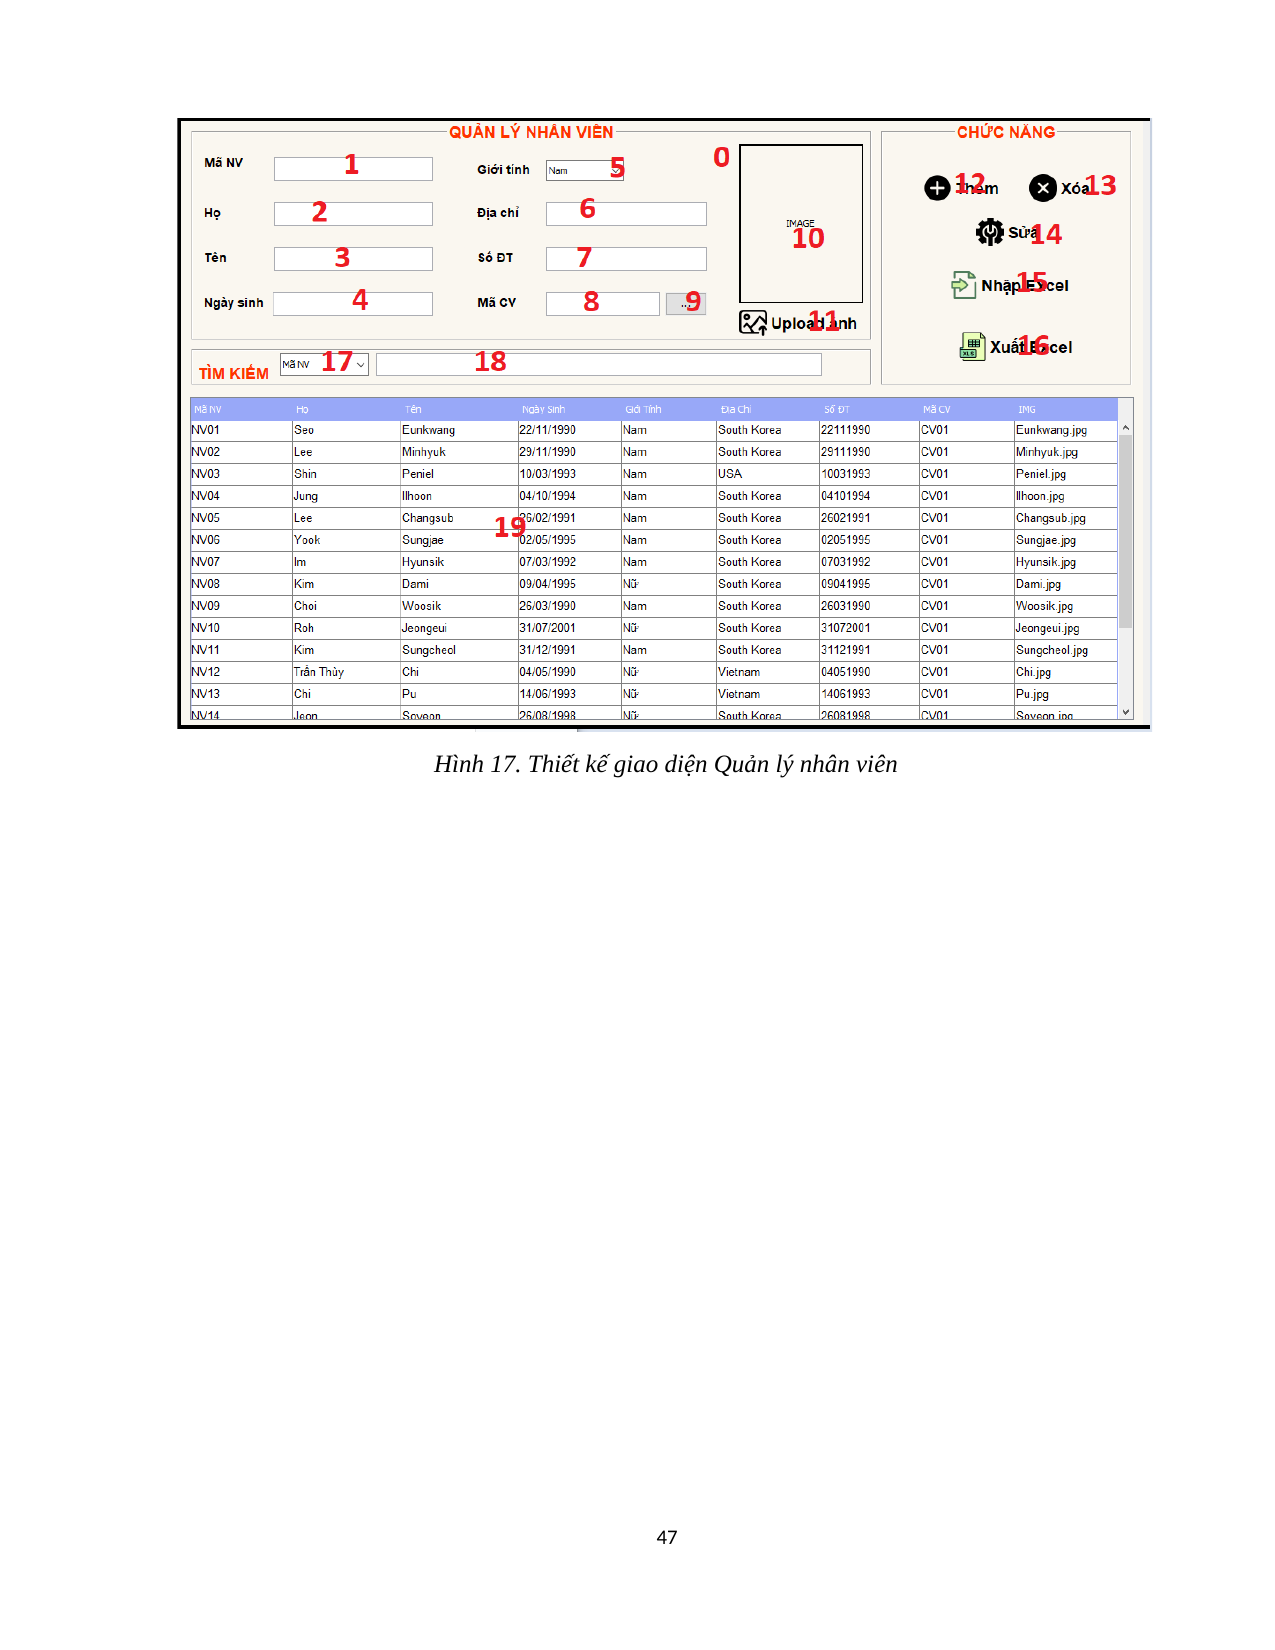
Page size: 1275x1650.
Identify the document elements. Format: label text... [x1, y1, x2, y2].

picture [177, 118, 1153, 732]
